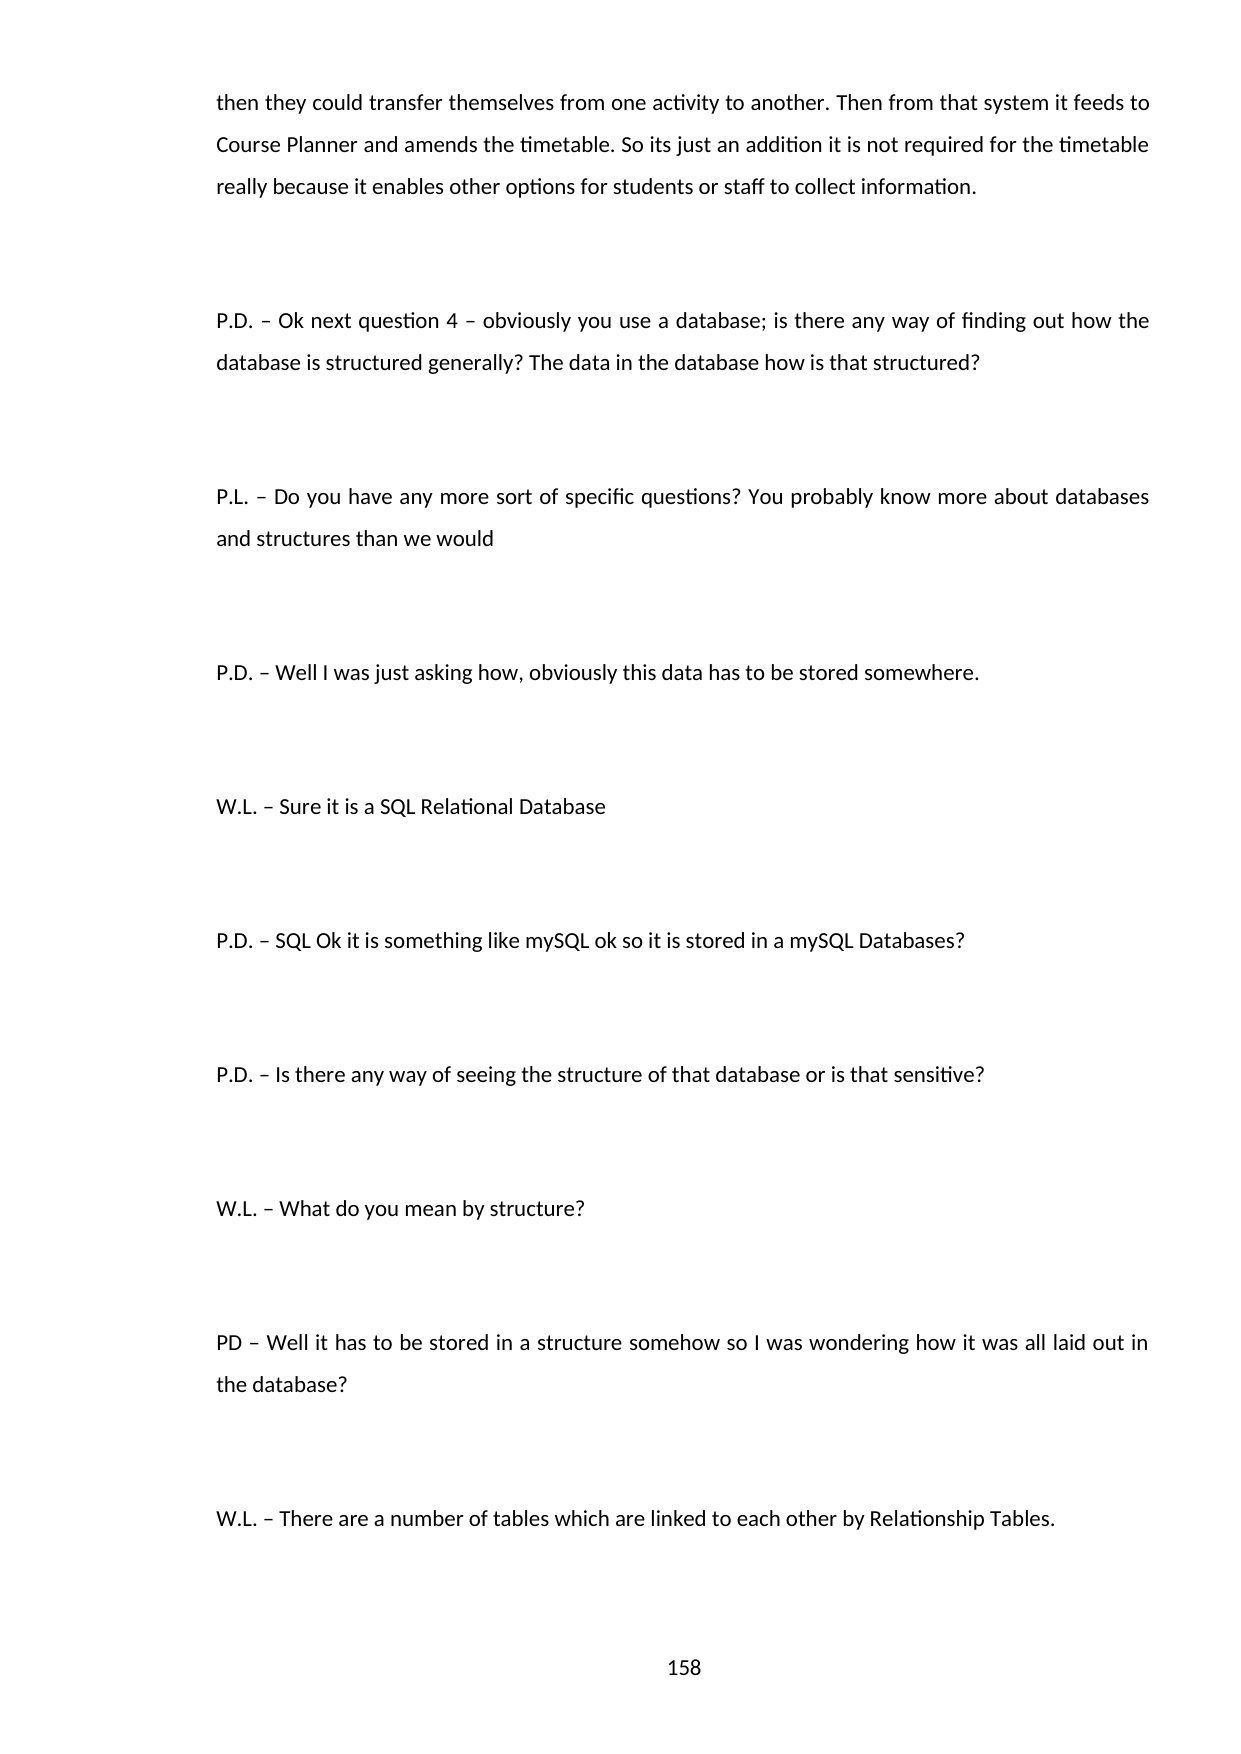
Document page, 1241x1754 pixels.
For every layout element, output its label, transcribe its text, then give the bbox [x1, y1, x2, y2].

text P.D. – SQL Ok it is something like mySQL ok so it is stored in a mySQL Databases? [216, 926, 1152, 954]
text W.L. – Sure it is a SQL Relational Database [216, 792, 1152, 820]
text P.D. – Well I was just asking how, obviously this data has to be stored somewhere. [216, 658, 1152, 686]
text PD – Well it has to be stored in a structure somehow so I was wondering how it was all laid out in the database? [216, 1328, 1152, 1398]
text P.D. – Ok next question 4 – obviously you use a database; is there any way of finding out how the database is structured generally? The data in the database how is that structured? [216, 306, 1152, 376]
text W.L. – What do you mean by structure? [216, 1194, 1152, 1222]
text W.L. – There are a number of tables which are linked to each other by Relationship Tables. [216, 1504, 1152, 1532]
text P.L. – Do you have any more sort of specific questions? You probably know more about databases and structures than we would [216, 482, 1152, 552]
text P.D. – Is there any way of seeing the structure of that database or is that sensitive? [216, 1060, 1152, 1088]
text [216, 88, 1152, 201]
